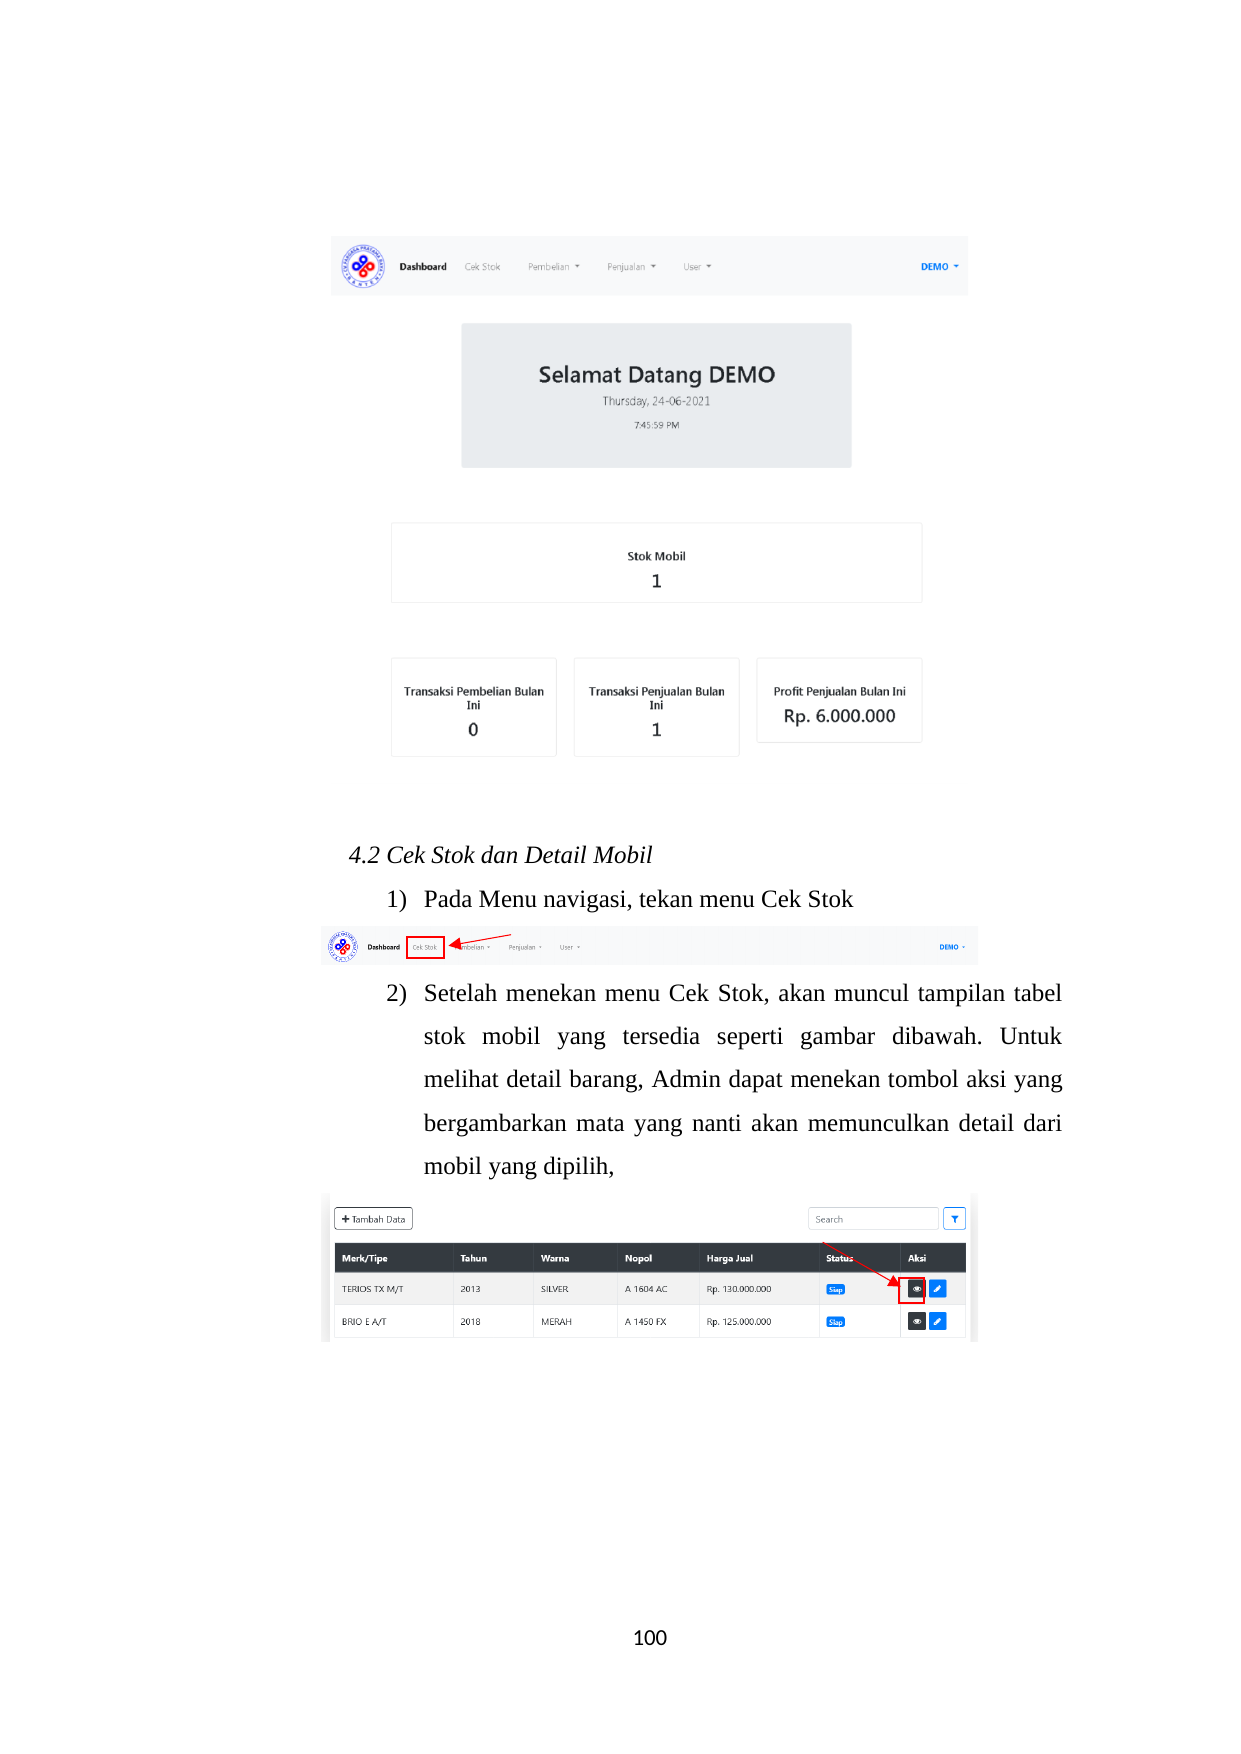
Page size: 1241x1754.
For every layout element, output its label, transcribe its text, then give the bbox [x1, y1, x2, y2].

picture [331, 236, 969, 784]
list Pada Menu navigasi, tekan menu Cek Stok [386, 884, 1063, 912]
list 4.2 Cek Stok dan Detail Mobil [349, 841, 1063, 869]
list Setelah menekan menu Cek Stok, akan muncul tampilan tabel stok mobil yang tersedia seperti gambar dibawah. Untuk melihat detail barang, Admin dapat menekan tombol aksi yang bergambarkan mata yang nanti akan memunculkan detail dari mobil yang dipilih, [386, 978, 1063, 1179]
picture [321, 1193, 979, 1342]
picture [321, 926, 979, 965]
